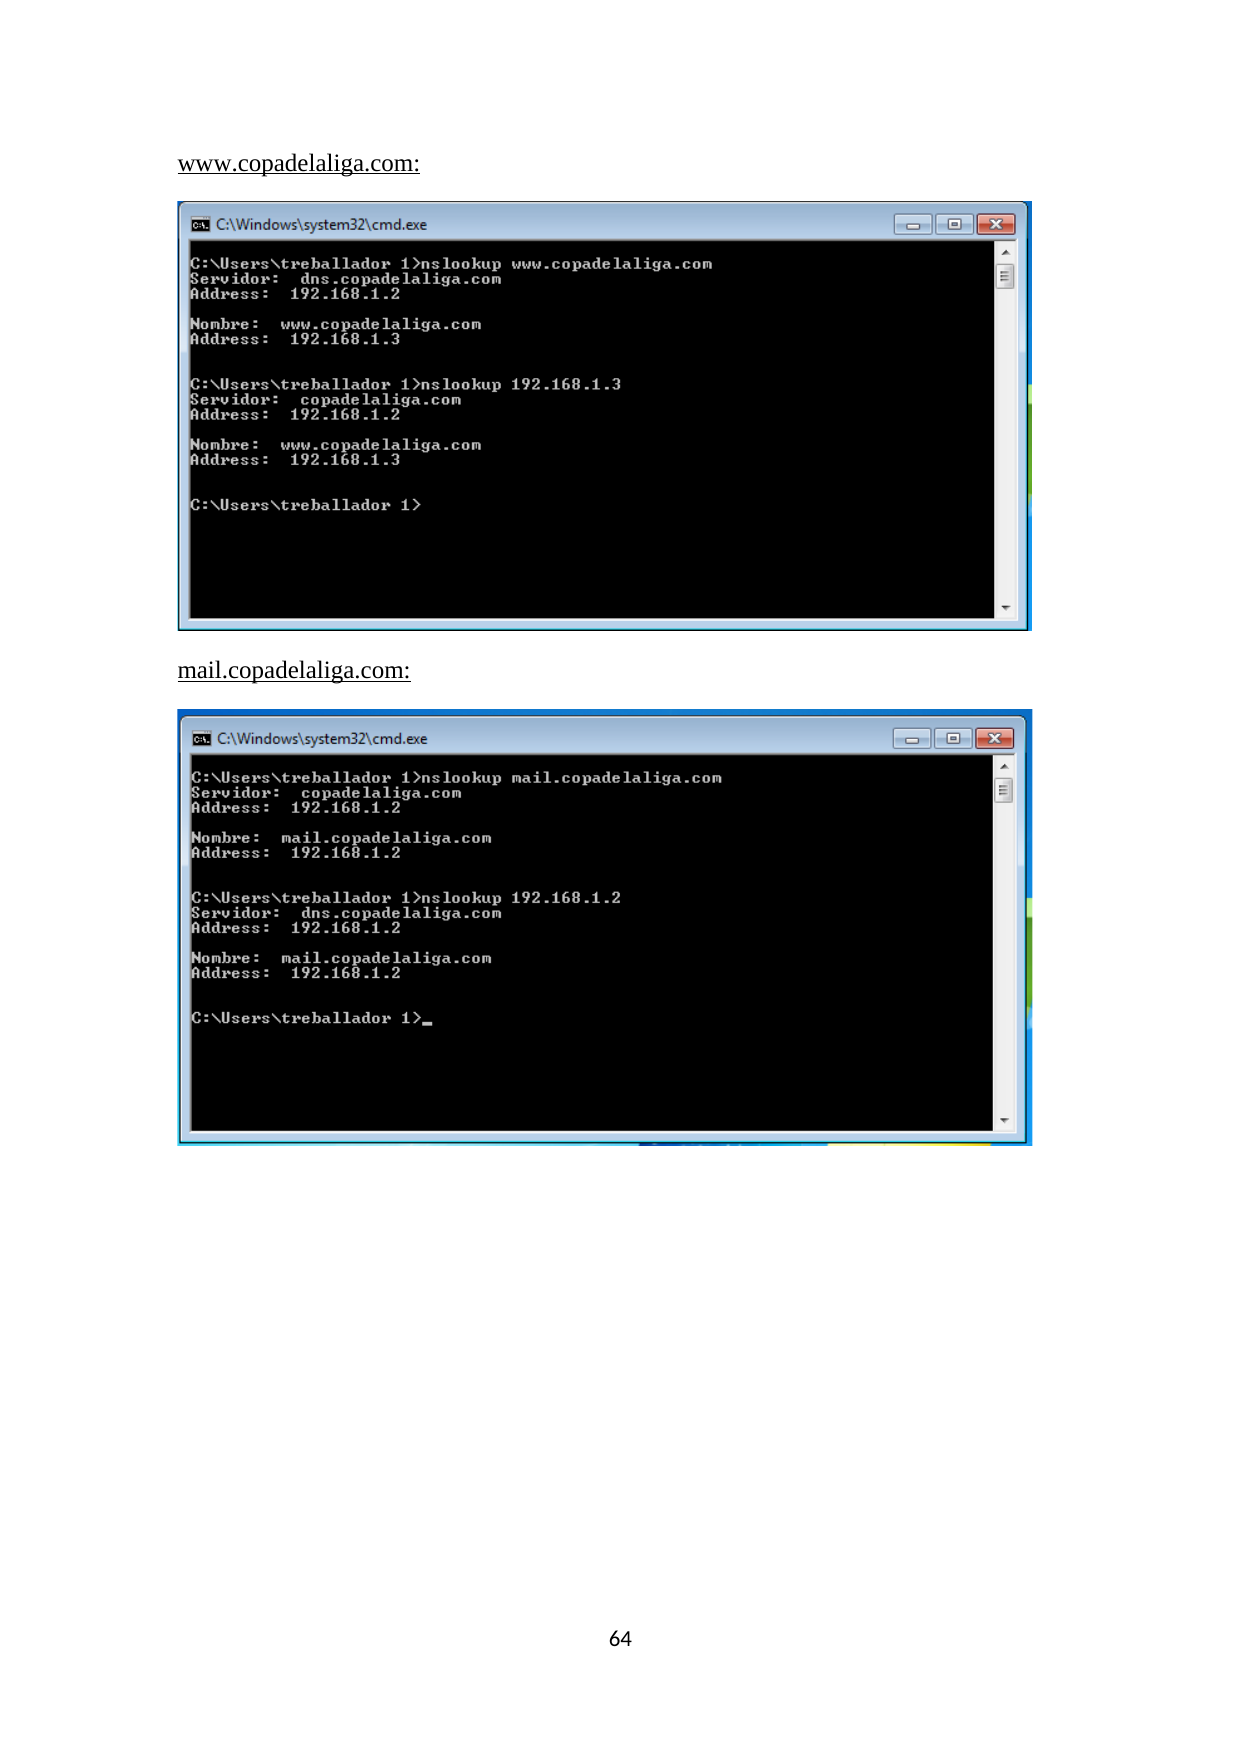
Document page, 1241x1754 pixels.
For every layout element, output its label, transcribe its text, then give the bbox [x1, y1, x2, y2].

text www.copadelaliga.com: [177, 148, 1063, 176]
picture [177, 201, 1032, 631]
picture [177, 709, 1033, 1146]
text mail.copadelaliga.com: [177, 656, 1063, 684]
